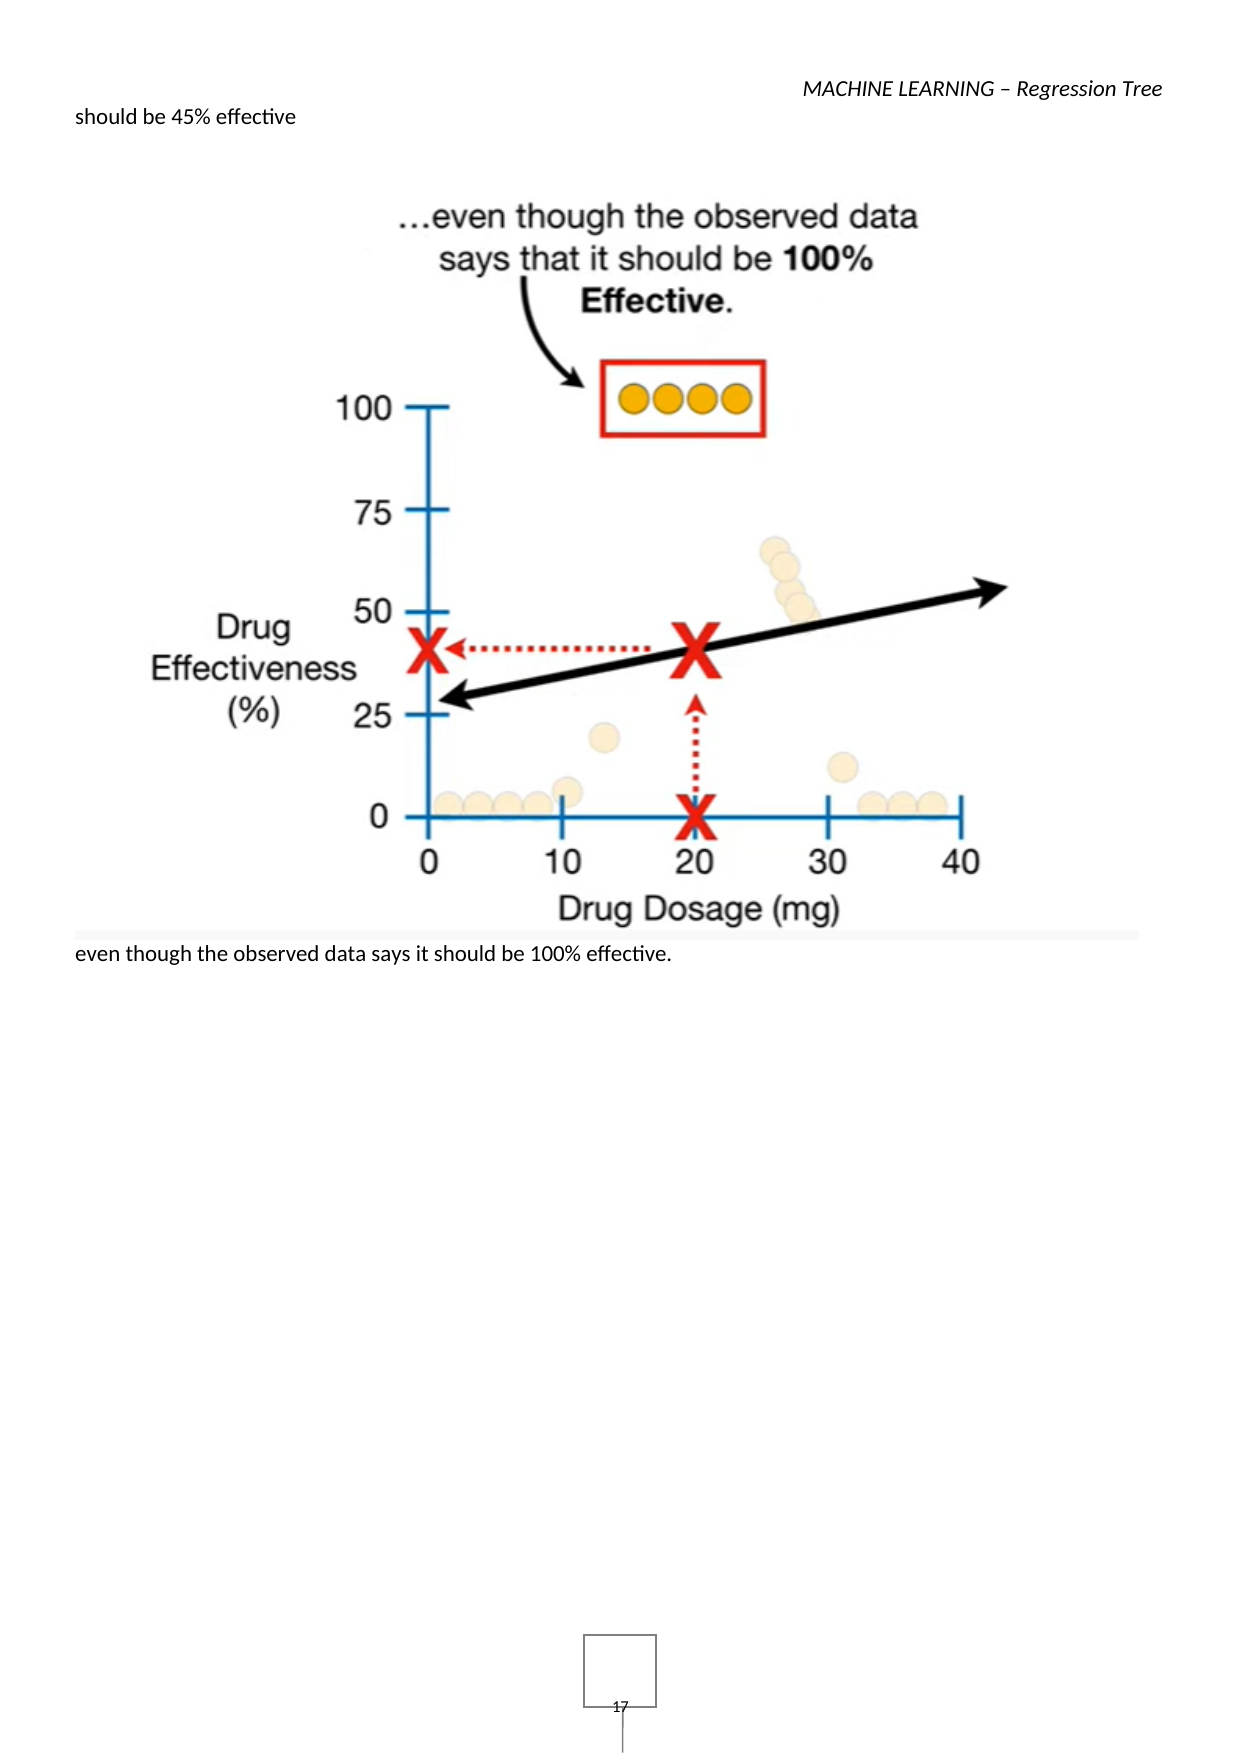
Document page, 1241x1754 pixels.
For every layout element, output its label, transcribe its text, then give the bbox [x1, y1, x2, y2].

text even though the observed data says it should be 100% effective. [75, 939, 1165, 967]
picture [75, 157, 1140, 940]
text should be 45% effective [75, 102, 1165, 130]
